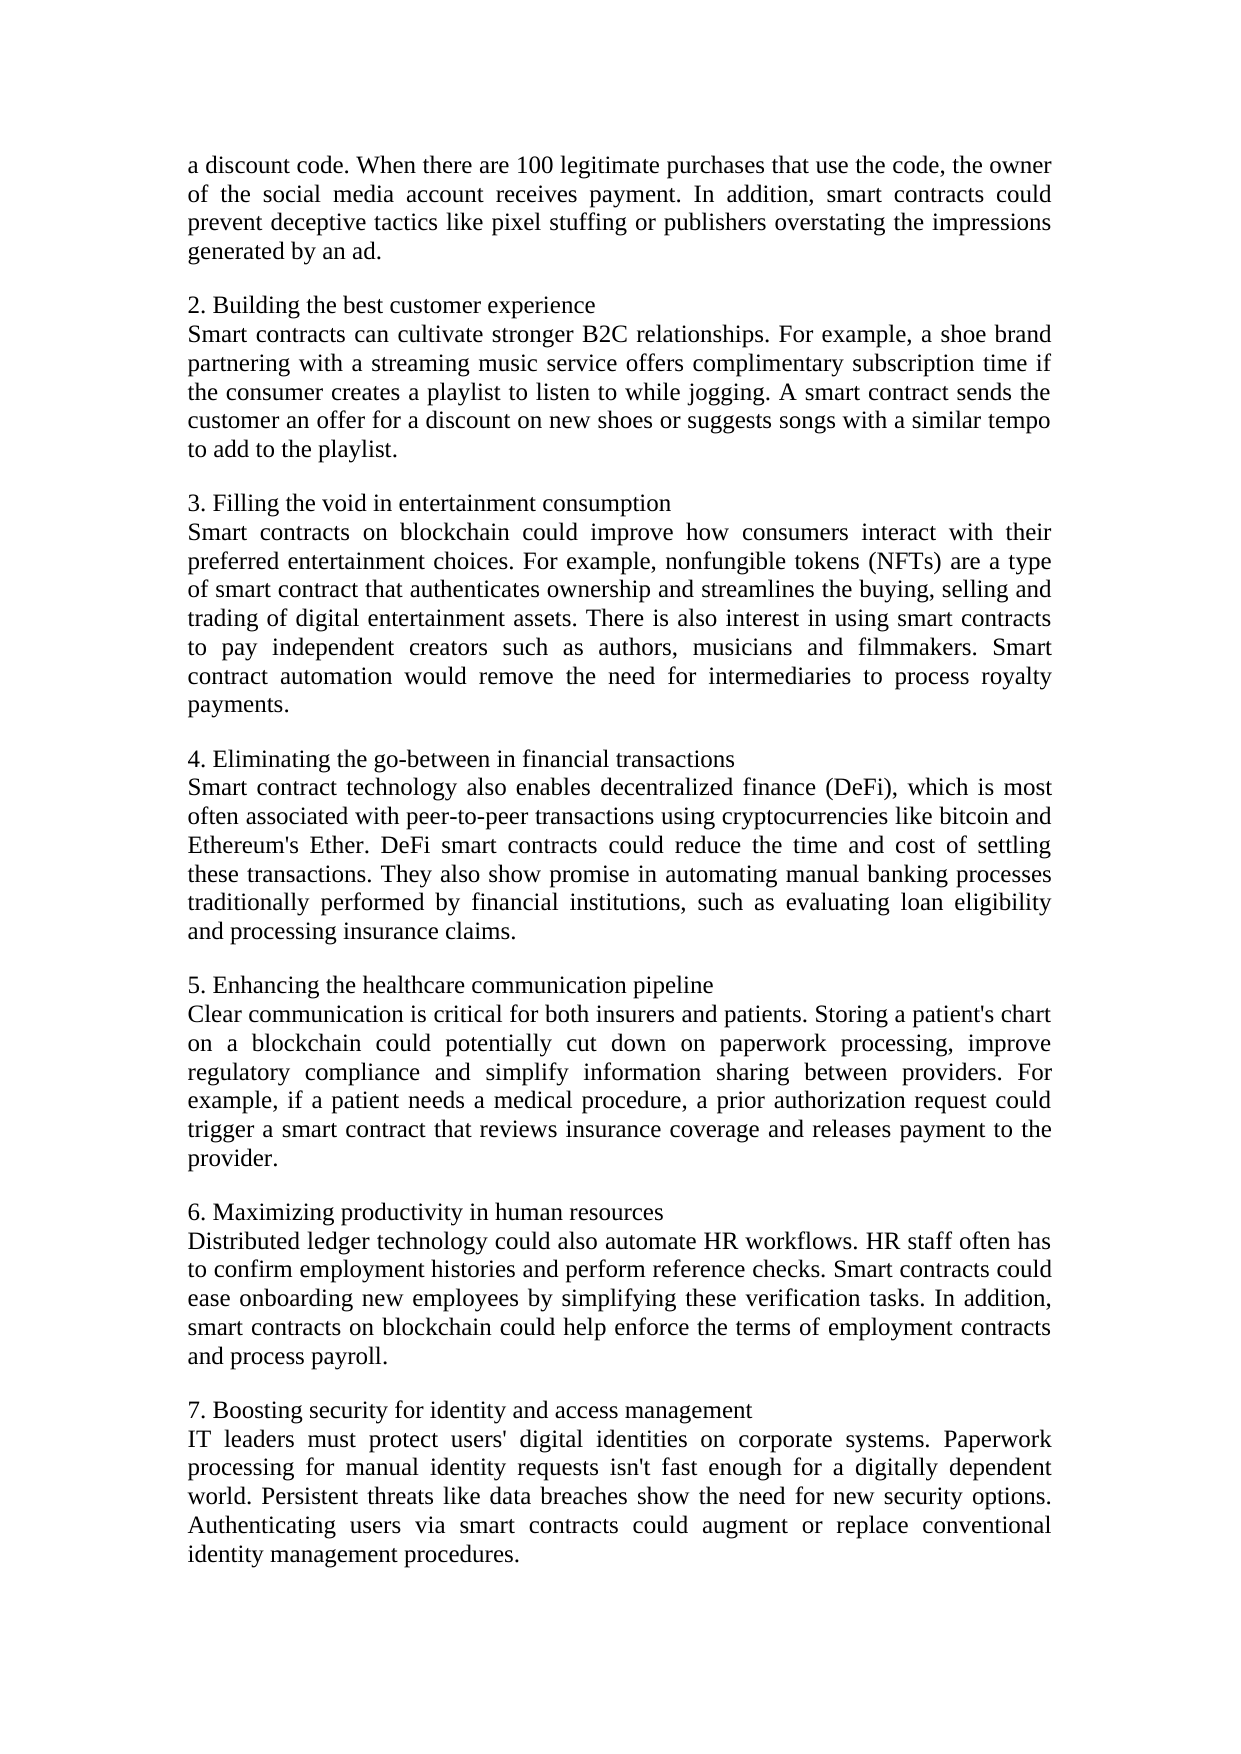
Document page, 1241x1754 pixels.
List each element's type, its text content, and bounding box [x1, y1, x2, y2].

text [187, 150, 1053, 265]
text 6. Maximizing productivity in human resources [187, 1197, 1053, 1226]
text 2. Building the best customer experience [187, 290, 1053, 319]
text 5. Enhancing the healthcare communication pipeline [187, 970, 1053, 999]
text 7. Boosting security for identity and access management [187, 1395, 1053, 1424]
text Smart contracts on blockchain could improve how consumers interact with their preferred entertainment choices. For example, nonfungible tokens (NFTs) are a type of smart contract that authenticates ownership and streamlines the buying, selling and trading of digital entertainment assets. There is also interest in using smart contracts to pay independent creators such as authors, musicians and filmmakers. Smart contract automation would remove the need for intermediaries to process royalty payments. [187, 517, 1053, 718]
text Clear communication is critical for both insurers and patients. Storing a patient's chart on a blockchain could potentially cut down on paperwork processing, improve regulatory compliance and simplify information sharing between providers. For example, if a patient needs a medical procedure, a prior authorization request could trigger a smart contract that reviews insurance coverage and releases payment to the provider. [187, 999, 1053, 1172]
text Distributed ledger technology could also automate HR workflows. HR staff often has to confirm employment histories and perform reference checks. Smart contracts could ease onboarding new employees by simplifying these verification tasks. In addition, smart contracts on blockchain could help enforce the terms of employment contracts and process payroll. [187, 1226, 1053, 1369]
text Smart contracts can cultivate stronger B2C relationships. For example, a shoe brand partnering with a streaming music service offers complimentary subscription time if the consumer creates a playlist to listen to while jogging. A smart contract sends the customer an offer for a discount on new shoes or suggests songs with a similar tempo to add to the playlist. [187, 319, 1053, 463]
text Smart contract technology also enables decentralized finance (DeFi), which is most often associated with peer-to-peer transactions using cryptocurrencies like bitcoin and Ethereum's Ether. DeFi smart contracts could reduce the time and cost of settling these transactions. They also show promise in automating manual banking processes traditionally performed by financial institutions, such as evaluating loan eligibility and processing insurance claims. [187, 772, 1053, 945]
text 4. Eliminating the go-between in financial transactions [187, 744, 1053, 772]
text IT leaders must protect users' digital identities on corporate systems. Paperwork processing for manual identity requests isn't fast enough for a digitally dependent world. Persistent threats like data breaches show the need for new security options. Authenticating users via smart contracts could augment or replace conventional identity management procedures. [187, 1424, 1053, 1567]
text 3. Filling the void in entertainment consumption [187, 488, 1053, 517]
